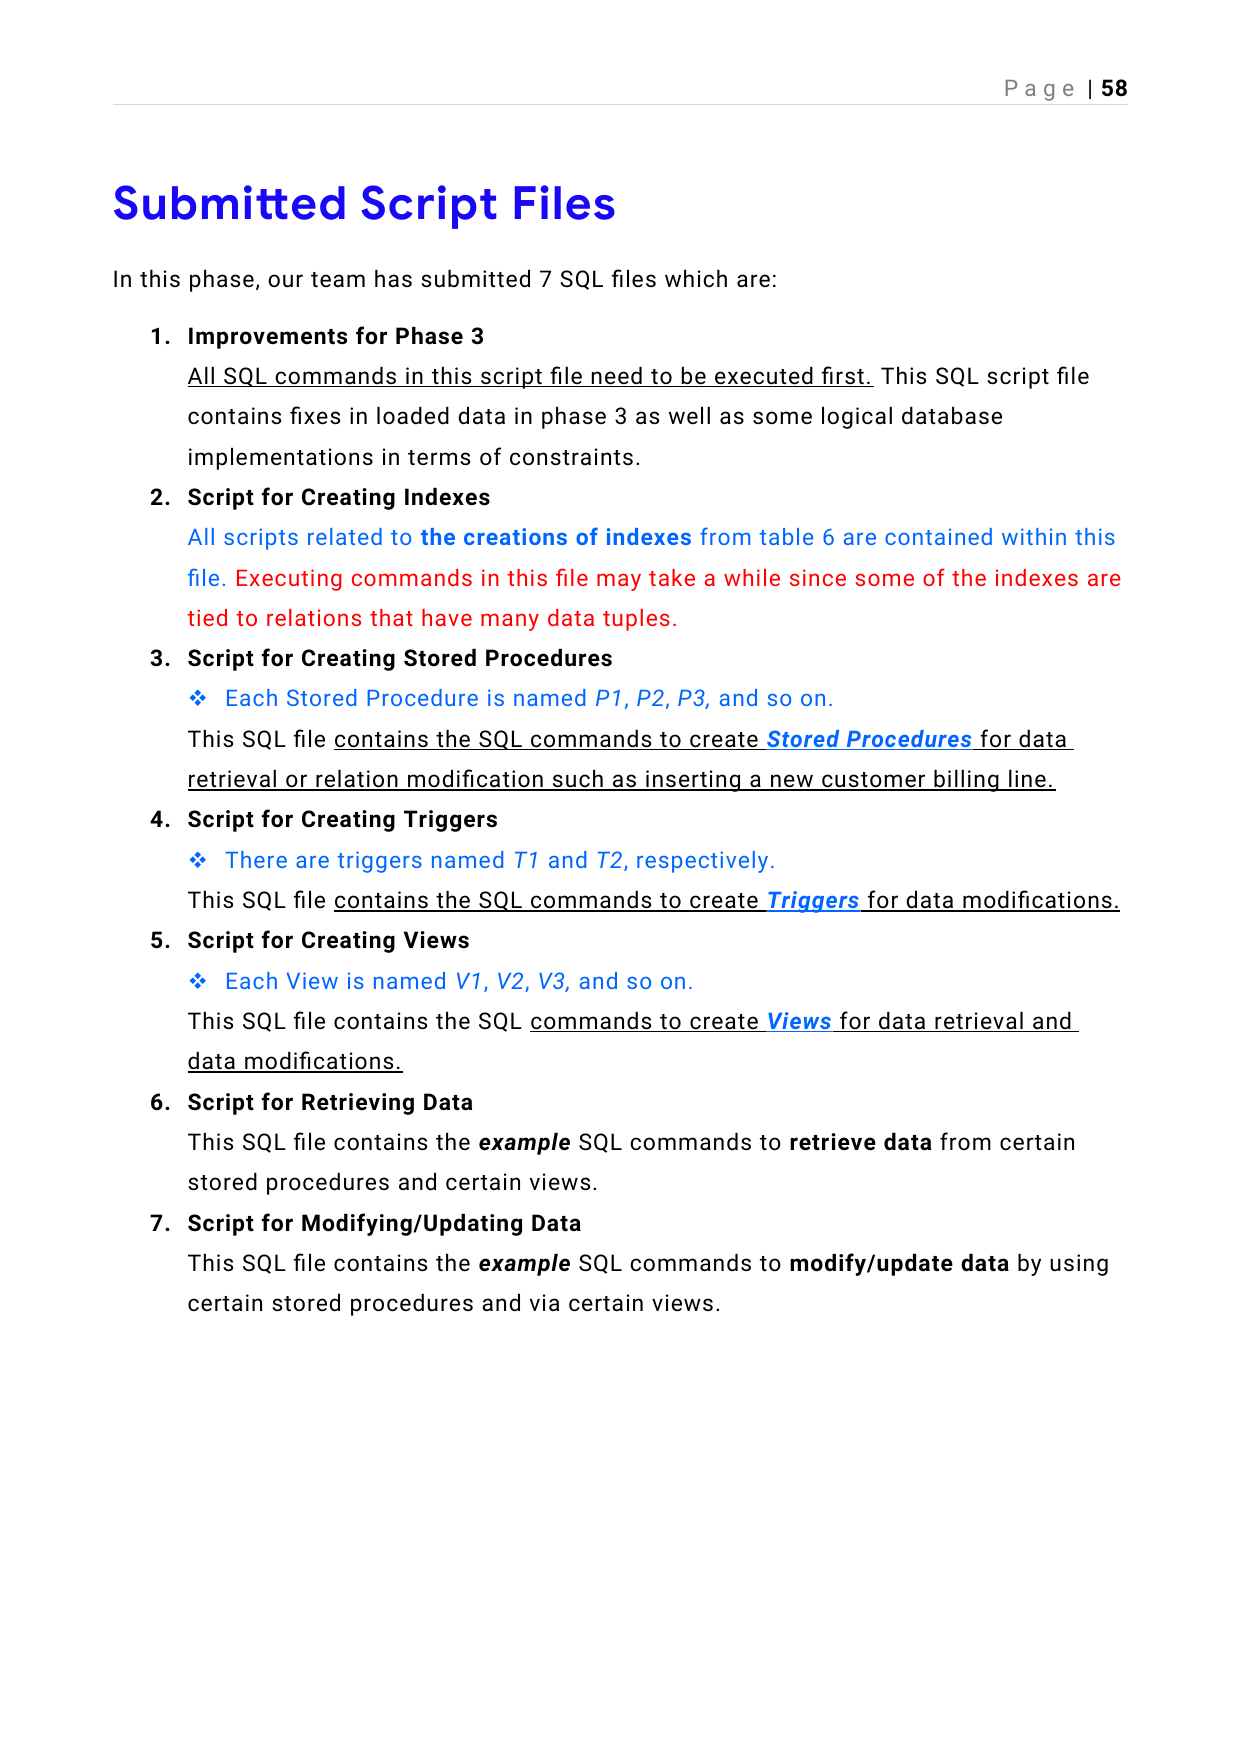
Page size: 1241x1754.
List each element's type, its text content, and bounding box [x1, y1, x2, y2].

list Script for Creating Indexes [150, 484, 1128, 511]
list Script for Modifying/Updating Data [150, 1210, 1128, 1237]
list This SQL file contains the SQL commands to create Views for data retrieval and data modifications. [187, 1008, 1128, 1075]
list This SQL file contains the SQL commands to create Triggers for data modifications. [187, 887, 1128, 914]
list Script for Retrieving Data [150, 1089, 1128, 1116]
list There are triggers named T1 and T2, respectively. [187, 847, 1128, 874]
list This SQL file contains the example SQL commands to retrieve data from certain stored procedures and certain views. [187, 1129, 1128, 1196]
list This SQL file contains the SQL commands to create Stored Procedures for data retrieval or relation modification such as inserting a new customer billing line. [187, 726, 1128, 793]
list All scripts related to the creations of indexes from table 6 are contained within this file. Executing commands in this file may take a while since some of the indexes are tied to relations that have many data tuples. [187, 524, 1128, 632]
text In this phase, our team has submitted 7 SQL files which are: [112, 266, 1128, 293]
list Each Stored Procedure is named P1, P2, P3, and so on. [187, 686, 1128, 712]
list Script for Creating Views [150, 927, 1128, 954]
list Script for Creating Stored Procedures [150, 645, 1128, 672]
list Each View is named V1, V2, V3, and so on. [187, 968, 1128, 995]
list This SQL file contains the example SQL commands to modify/update data by using certain stored procedures and via certain views. [187, 1250, 1128, 1317]
list Script for Creating Triggers [150, 807, 1128, 833]
list All SQL commands in this script file need to be executed first. This SQL script file contains fixes in loaded data in phase 3 as well as some logical database implementations in terms of constraints. [187, 363, 1128, 471]
subtitle Submitted Script Files [112, 175, 1128, 232]
list Improvements for Phase 3 [150, 323, 1128, 350]
